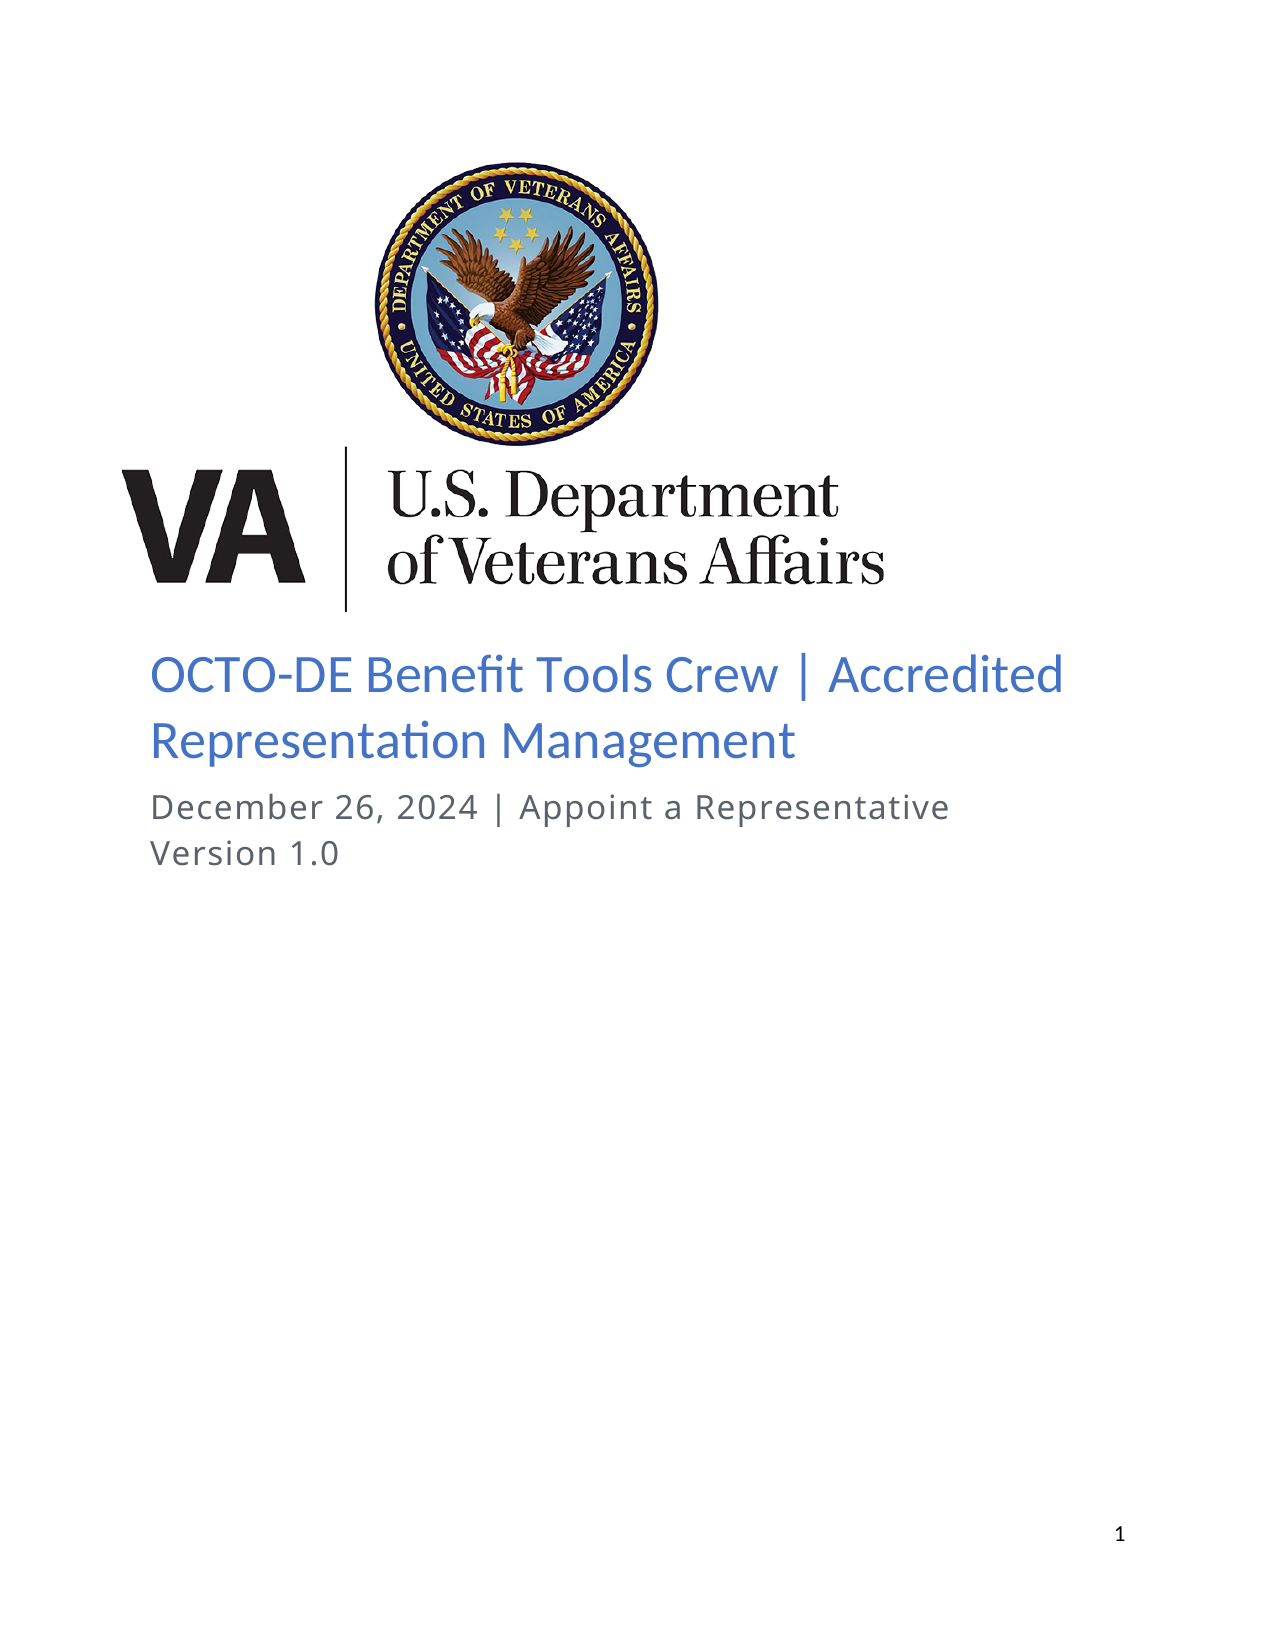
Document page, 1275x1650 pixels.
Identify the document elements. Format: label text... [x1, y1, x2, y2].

text December 26, 2024 | Appoint a Representative [150, 784, 1125, 829]
text Version 1.0 [150, 829, 1125, 920]
title OCTO-DE Benefit Tools Crew | Accredited Representation Management [150, 639, 1125, 772]
picture [121, 150, 884, 612]
